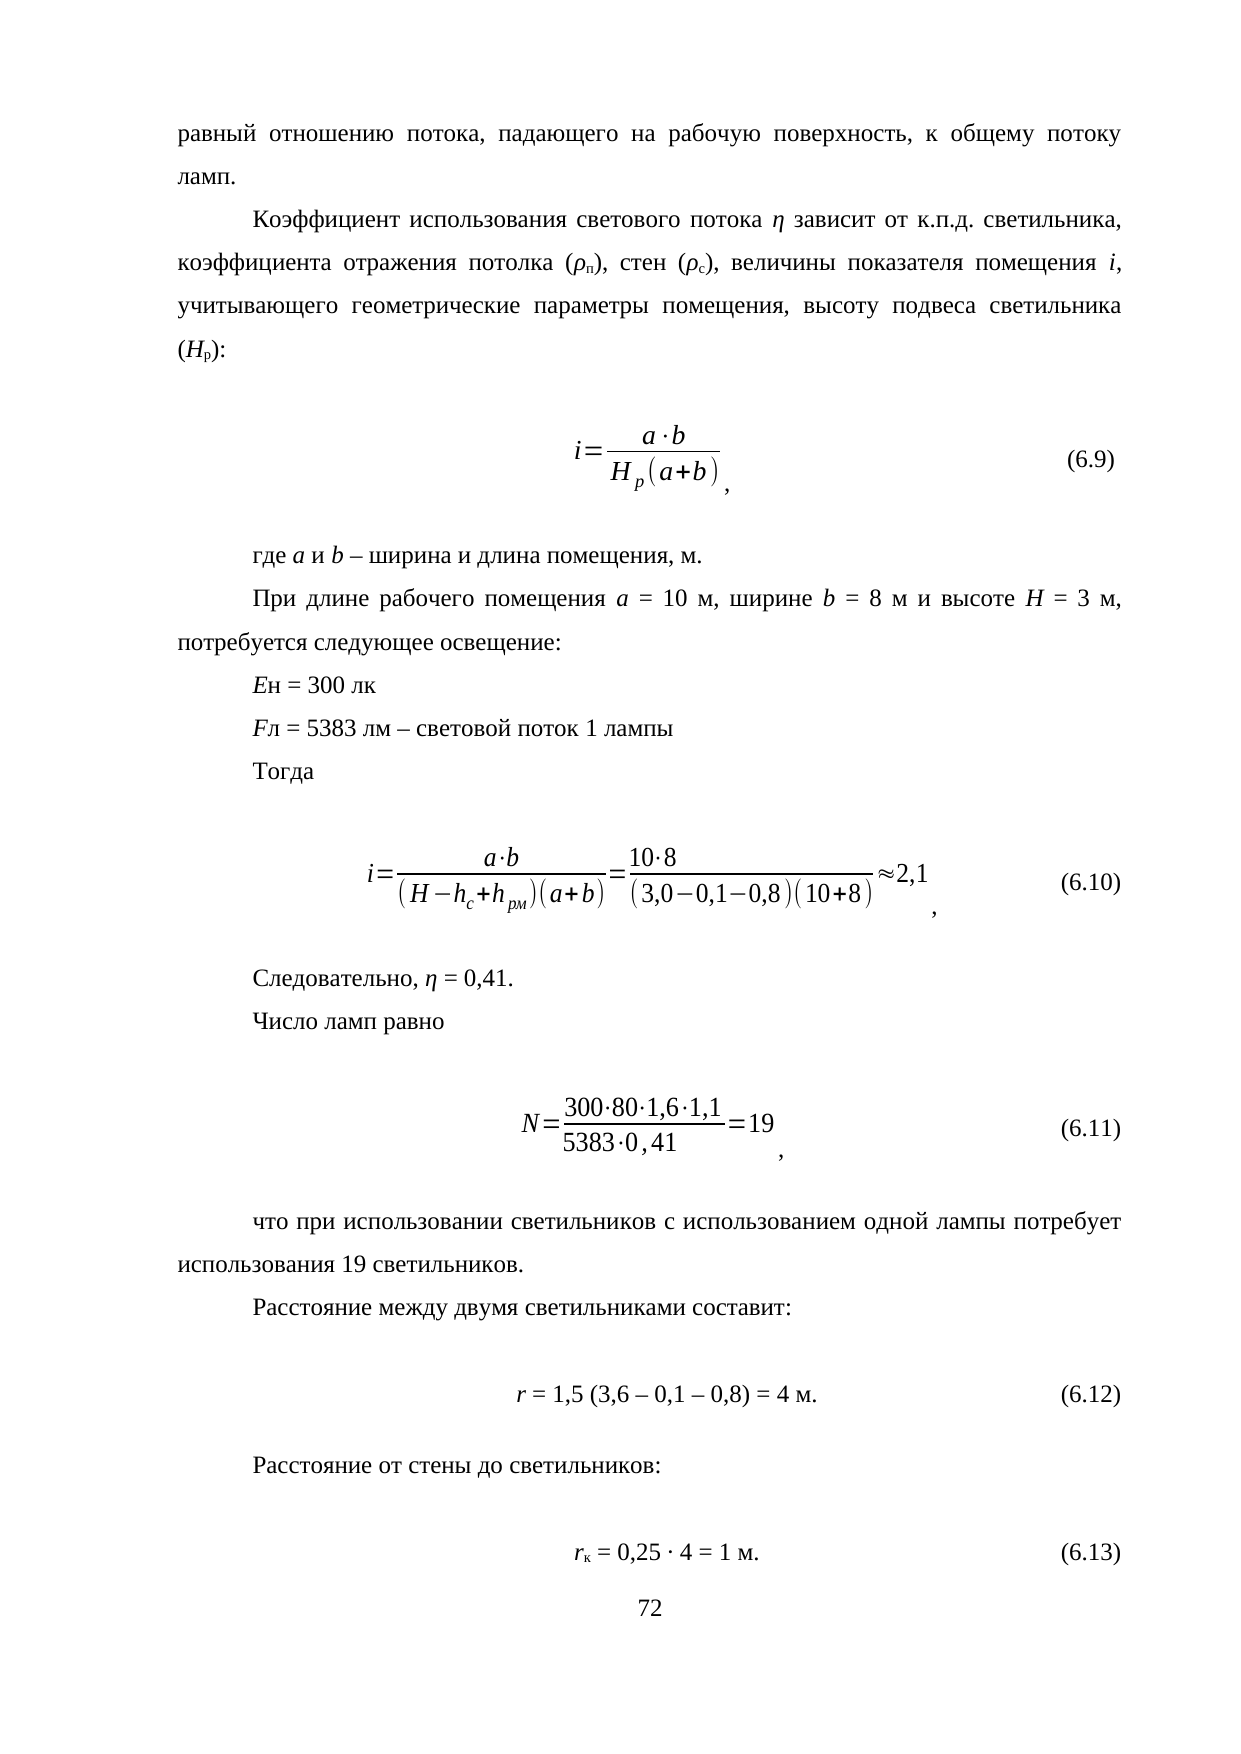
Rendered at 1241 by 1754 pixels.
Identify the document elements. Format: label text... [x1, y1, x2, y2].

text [177, 118, 1122, 190]
text Число ламп равно [177, 1006, 1122, 1034]
table_header (6.9) [1049, 420, 1132, 497]
text Тогда [177, 756, 1122, 785]
table_header , [167, 842, 1049, 919]
table_header (6.13) [1049, 1537, 1132, 1566]
table_header (6.12) [1049, 1379, 1132, 1407]
text что при использовании светильников с использованием одной лампы потребует использования 19 светильников. [177, 1206, 1122, 1278]
text Расстояние от стены до светильников: [177, 1451, 1122, 1479]
table_header , [167, 420, 1049, 497]
table_header rк = 0,25 ∙ 4 = 1 м. [167, 1537, 1049, 1566]
text Fл = 5383 лм – световой поток 1 лампы [177, 713, 1122, 742]
text Ен = 300 лк [177, 670, 1122, 698]
table_header r = 1,5 (3,6 – 0,1 – 0,8) = 4 м. [167, 1379, 1049, 1407]
text Следовательно, η = 0,41. [177, 963, 1122, 991]
table_header (6.11) [1049, 1092, 1132, 1163]
text Расстояние между двумя светильниками составит: [177, 1292, 1122, 1321]
table_header (6.10) [1049, 842, 1132, 919]
text При длине рабочего помещения a = 10 м, ширине b = 8 м и высоте H = 3 м, потребуется следующее освещение: [177, 583, 1122, 655]
text где a и b – ширина и длина помещения, м. [177, 540, 1122, 569]
text Коэффициент использования светового потока η зависит от к.п.д. светильника, коэффициента отражения потолка (ρп), стен (ρс), величины показателя помещения i, учитывающего геометрические параметры помещения, высоту подвеса светильника (Hp): [177, 204, 1122, 362]
table_header , [167, 1092, 1049, 1163]
